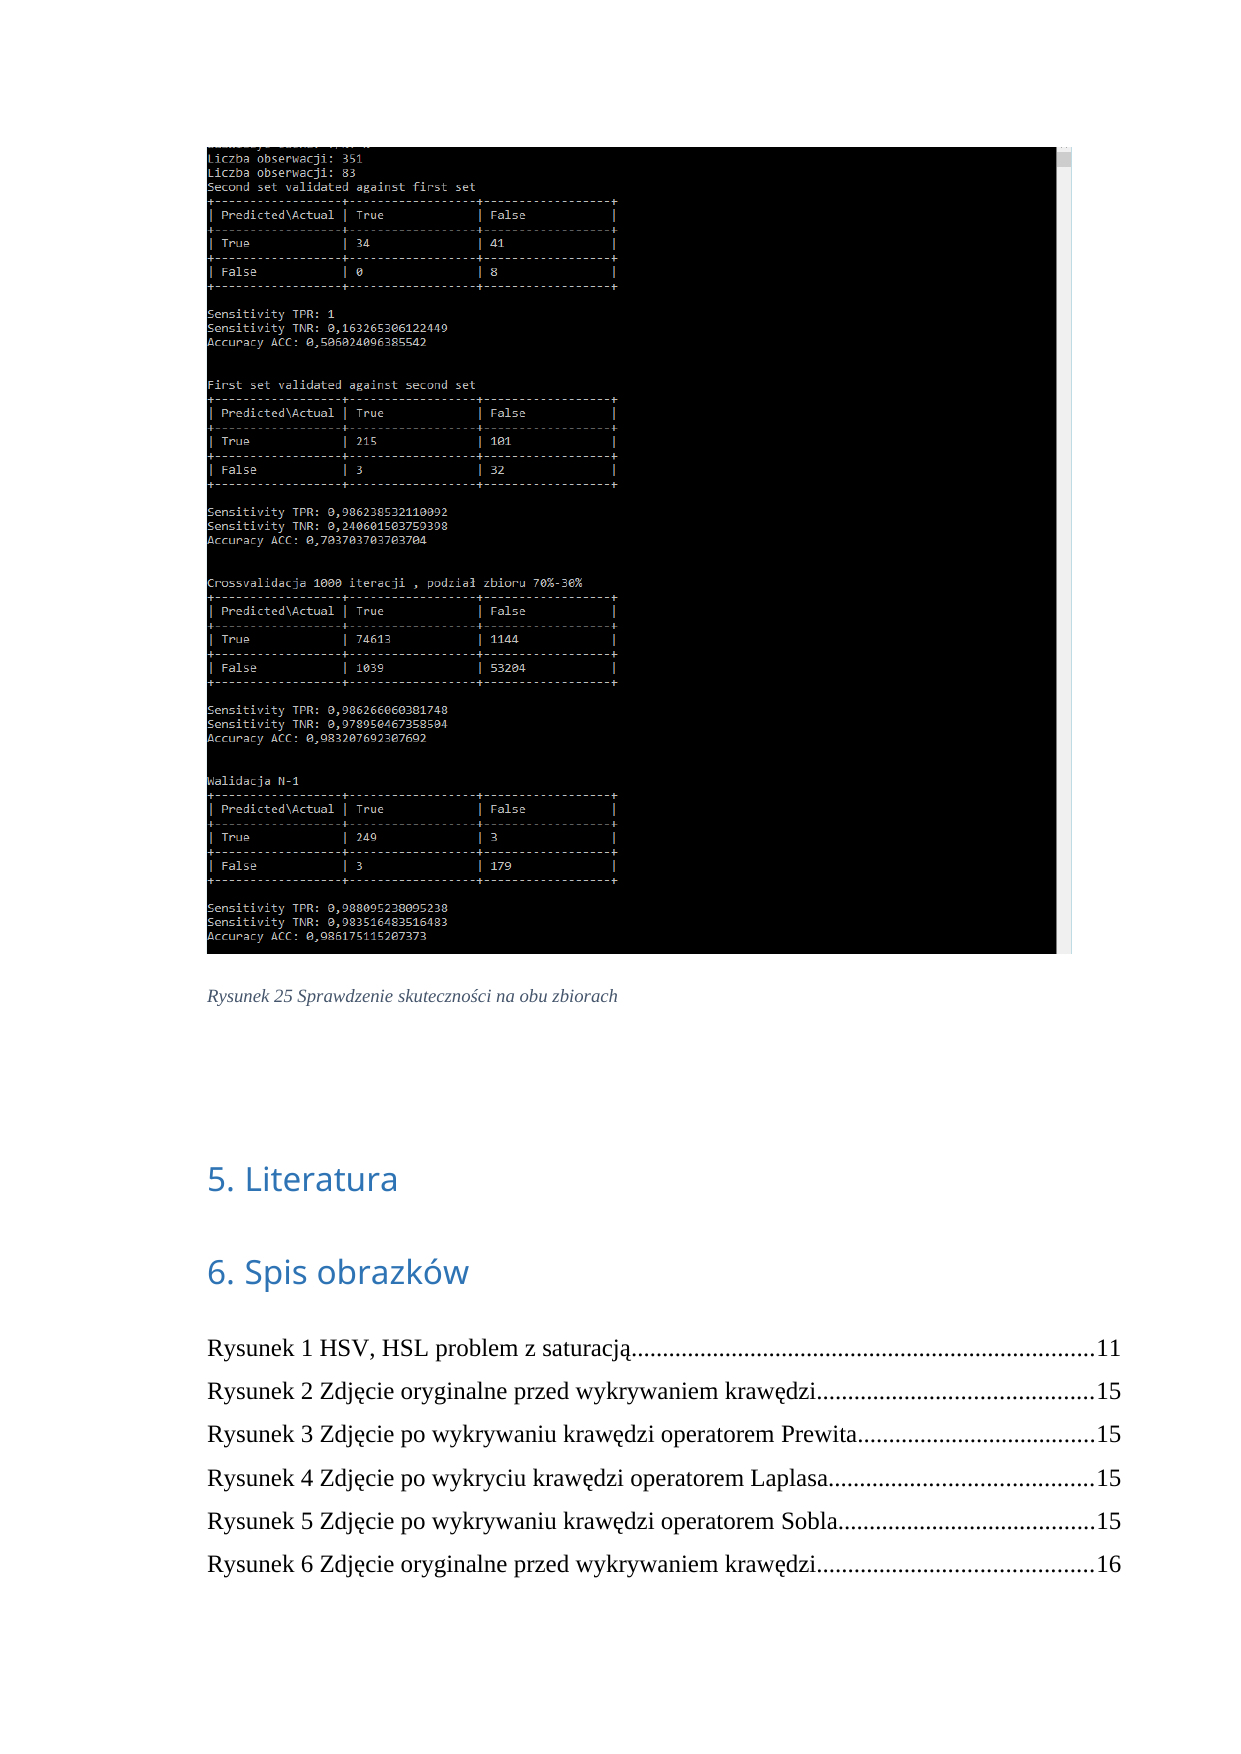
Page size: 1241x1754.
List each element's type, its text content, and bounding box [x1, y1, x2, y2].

text Rysunek 6 Zdjęcie oryginalne przed wykrywaniem krawędzi 16 [207, 1549, 1122, 1578]
text Rysunek 25 Sprawdzenie skuteczności na obu zbiorach [207, 985, 1122, 1007]
text Rysunek 2 Zdjęcie oryginalne przed wykrywaniem krawędzi 15 [207, 1376, 1122, 1405]
text Rysunek 5 Zdjęcie po wykrywaniu krawędzi operatorem Sobla 15 [207, 1506, 1122, 1534]
text Rysunek 3 Zdjęcie po wykrywaniu krawędzi operatorem Prewita 15 [207, 1419, 1122, 1448]
picture [206, 147, 1072, 954]
subtitle Spis obrazków [207, 1248, 1122, 1294]
text Rysunek 4 Zdjęcie po wykryciu krawędzi operatorem Laplasa 15 [207, 1463, 1122, 1491]
subtitle Literatura [207, 1155, 1122, 1201]
text Rysunek 1 HSV, HSL problem z saturacją 11 [207, 1333, 1122, 1362]
